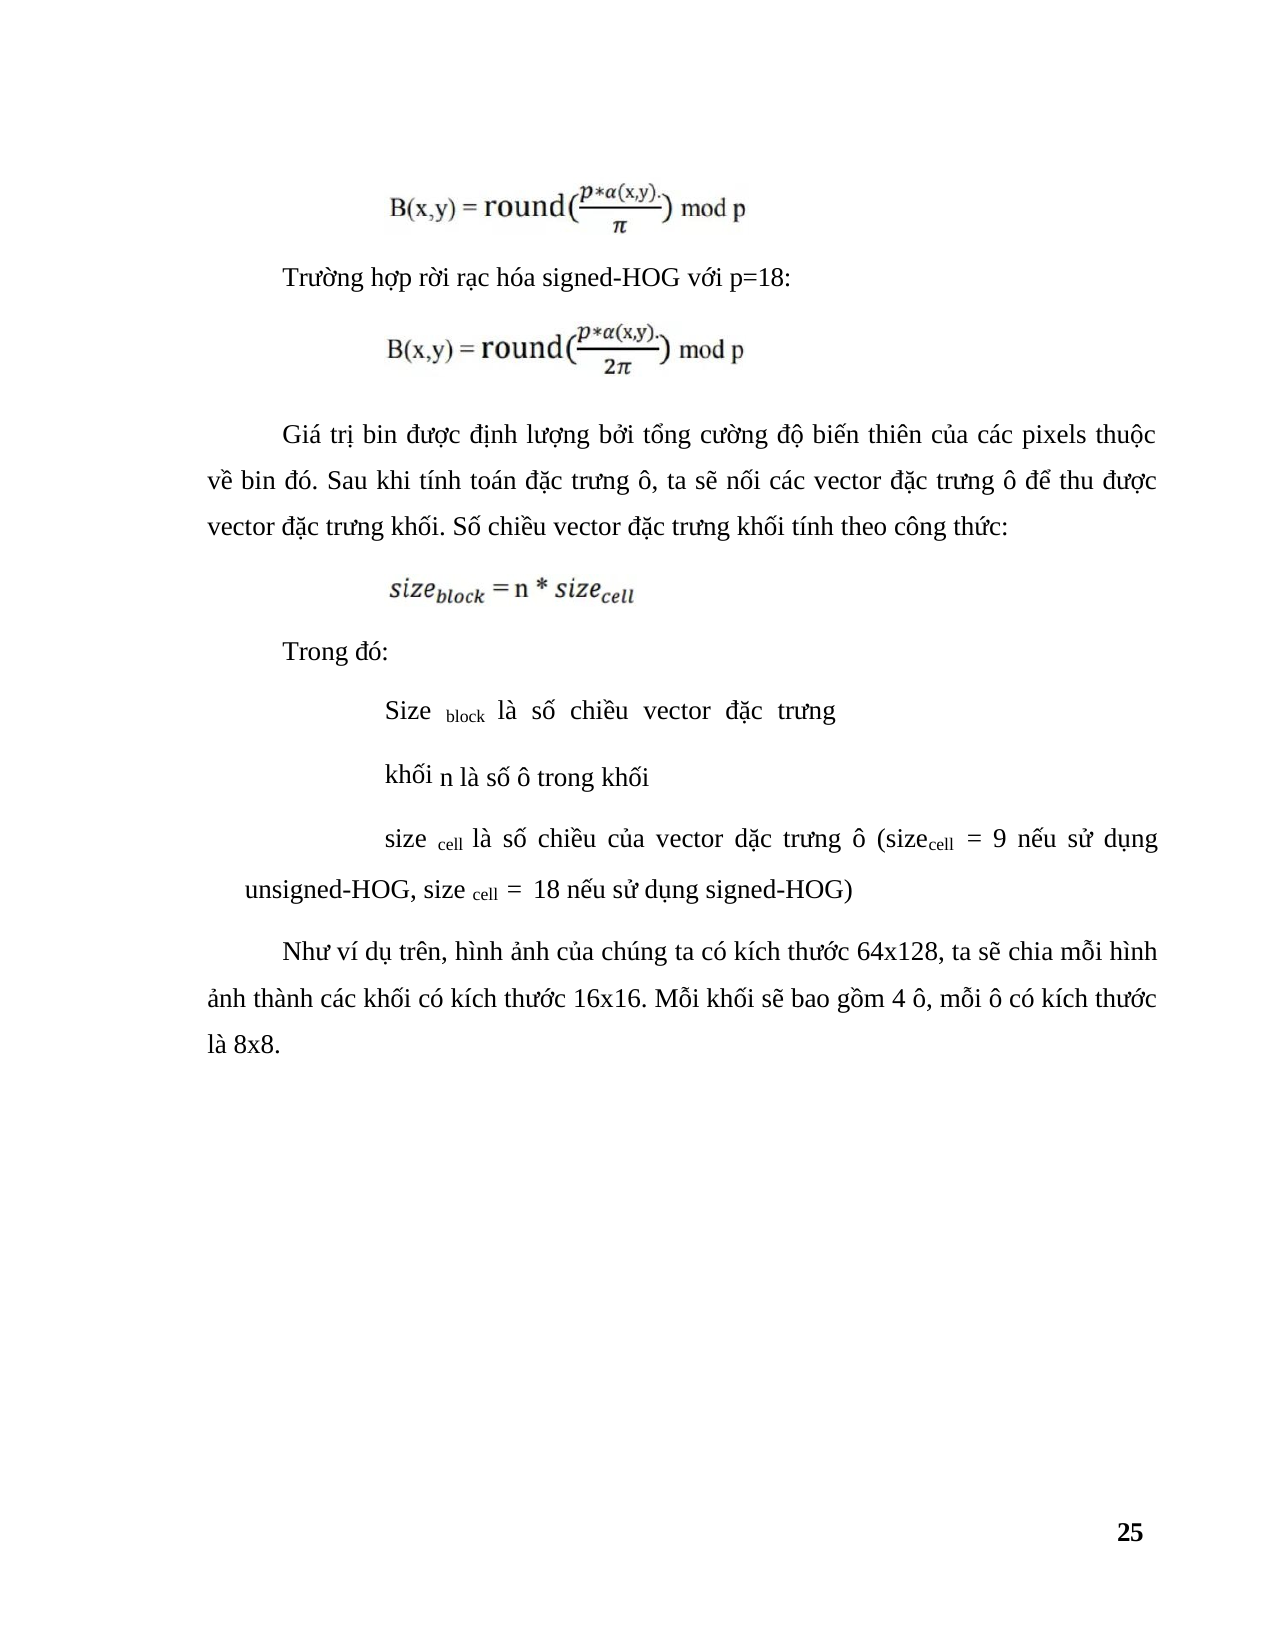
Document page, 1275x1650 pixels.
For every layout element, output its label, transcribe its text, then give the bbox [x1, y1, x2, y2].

text Trong đó: [282, 600, 1244, 666]
text Size block là số chiều vector đặc trưng khối n là số ô trong khối [384, 694, 836, 792]
text Trường hợp rời rạc hóa signed-HOG với p=18: [282, 262, 1244, 293]
text Giá trị bin được định lượng bởi tổng cường độ biến thiên của các pixels thuộc về bin đó. Sau khi tính toán đặc trưng ô, ta sẽ nối các vector đặc trưng ô để thu được vector đặc trưng khối. Số chiều vector đặc trưng khối tính theo công thức: [207, 346, 1157, 542]
text Như ví dụ trên, hình ảnh của chúng ta có kích thước 64x128, ta sẽ chia mỗi hình ảnh thành các khối có kích thước 16x16. Mỗi khối sẽ bao gồm 4 ô, mỗi ô có kích thước là 8x8. [207, 935, 1157, 1059]
picture [384, 321, 747, 346]
picture [384, 177, 750, 235]
text size cell là số chiều của vector dặc trưng ô (sizecell = 9 nếu sử dụng unsigned-HOG, size cell = 18 nếu sử dụng signed-HOG) [244, 822, 1158, 907]
picture [384, 574, 637, 600]
